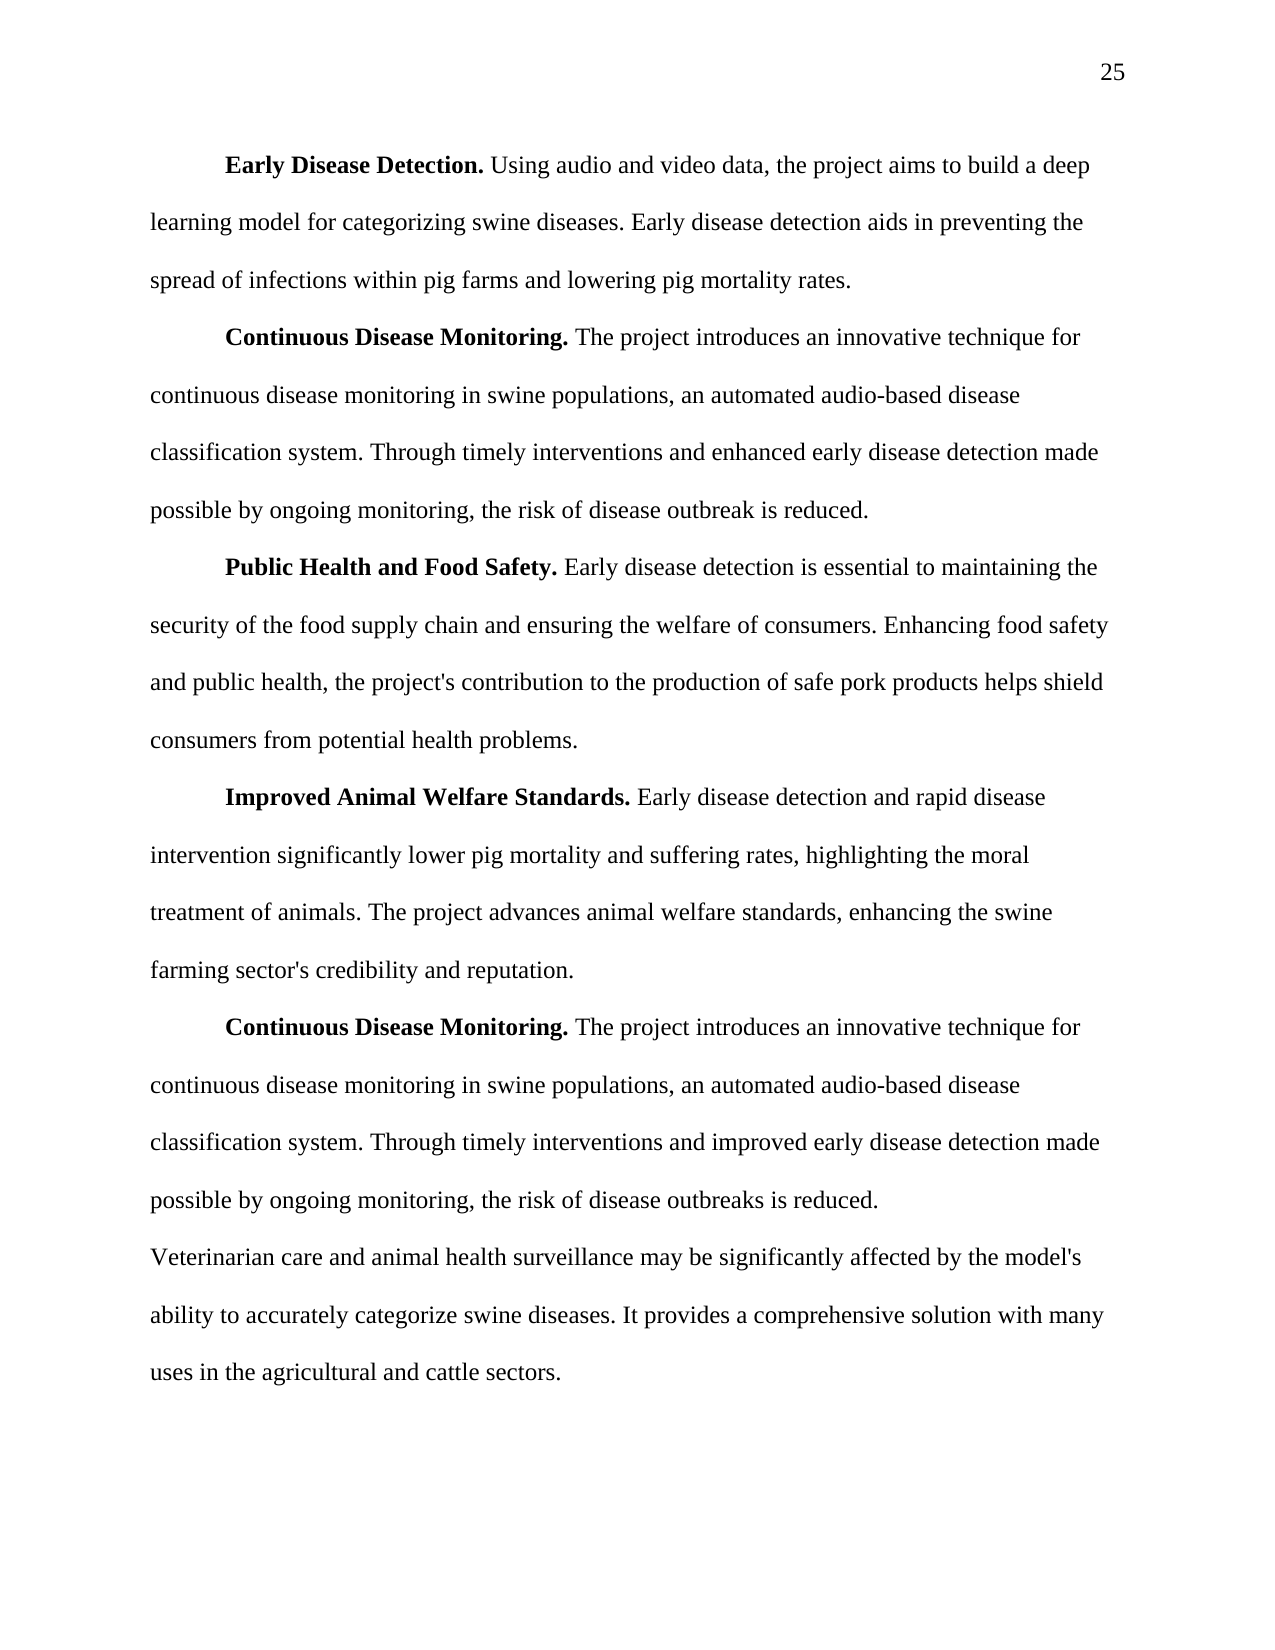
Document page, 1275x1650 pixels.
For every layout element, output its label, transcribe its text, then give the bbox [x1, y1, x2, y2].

text Continuous Disease Monitoring. The project introduces an innovative technique for continuous disease monitoring in swine populations, an automated audio-based disease classification system. Through timely interventions and enhanced early disease detection made possible by ongoing monitoring, the risk of disease outbreak is reduced. [150, 322, 1125, 524]
text Continuous Disease Monitoring. The project introduces an innovative technique for continuous disease monitoring in swine populations, an automated audio-based disease classification system. Through timely interventions and improved early disease detection made possible by ongoing monitoring, the risk of disease outbreaks is reduced. [150, 1012, 1125, 1214]
text Improved Animal Welfare Standards. Early disease detection and rapid disease intervention significantly lower pig mortality and suffering rates, highlighting the moral treatment of animals. The project advances animal welfare standards, enhancing the swine farming sector's credibility and reputation. [150, 782, 1125, 984]
text Public Health and Food Safety. Early disease detection is essential to maintaining the security of the food supply chain and ensuring the welfare of consumers. Enhancing food safety and public health, the project's contribution to the production of safe pork products helps shield consumers from potential health problems. [150, 552, 1125, 754]
text Veterinarian care and animal health surveillance may be significantly affected by the model's ability to accurately categorize swine diseases. It provides a comprehensive solution with many uses in the agricultural and cattle sectors. [150, 1242, 1125, 1386]
text Early Disease Detection. Using audio and video data, the project aims to build a deep learning model for categorizing swine diseases. Early disease detection aids in preventing the spread of infections within pig farms and lowering pig mortality rates. [150, 150, 1125, 294]
